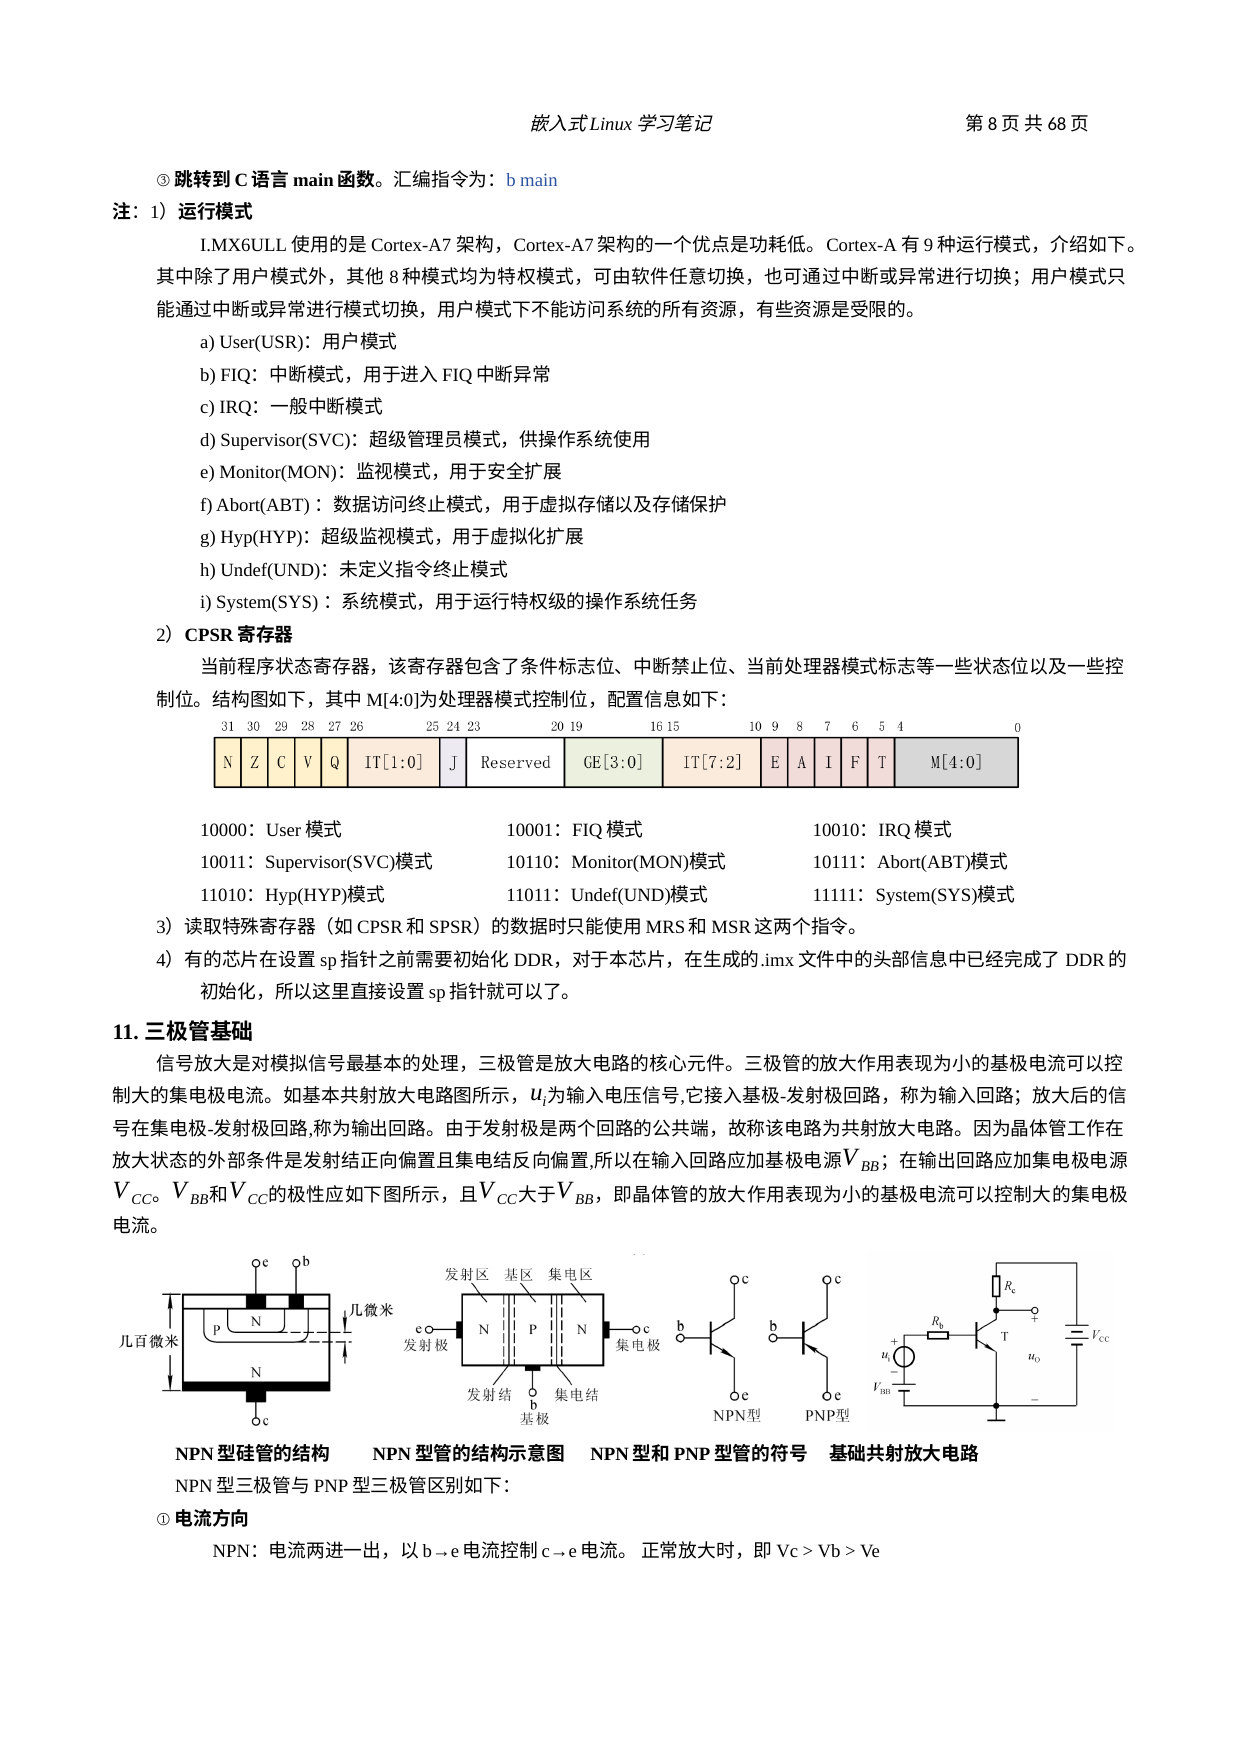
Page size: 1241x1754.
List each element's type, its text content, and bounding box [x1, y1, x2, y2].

text g) Hyp(HYP)：超级监视模式，用于虚拟化扩展 [200, 519, 1128, 552]
text NPN型三极管与PNP型三极管区别如下： [156, 1468, 1128, 1501]
text 10011：Supervisor(SVC)模式 10110：Monitor(MON)模式 10111：Abort(ABT)模式 [156, 844, 1128, 877]
text NPN：电流两进一出，以b→e电流控制c→e电流。 正常放大时，即Vc > Vb > Ve [200, 1533, 1128, 1566]
text 10000：User模式 10001：FIQ模式 10010：IRQ模式 [156, 812, 1128, 844]
text I.MX6ULL使用的是Cortex-A7 架构，Cortex-A7架构的一个优点是功耗低。Cortex-A有9种运行模式，介绍如下。其中除了用户模式外，其他8种模式均为特权模式，可由软件任意切换，也可通过中断或异常进行切换；用户模式只能通过中断或异常进行模式切换，用户模式下不能访问系统的所有资源，有些资源是受限的。 [156, 227, 1128, 324]
text NPN型硅管的结构 NPN型管的结构示意图 NPN型和PNP型管的符号 基础共射放大电路 [156, 1436, 1128, 1468]
text e) Monitor(MON)：监视模式，用于安全扩展 [200, 454, 1128, 487]
text ①电流方向 [112, 1501, 1128, 1533]
text 2）CPSR寄存器 [112, 617, 1128, 649]
text i) System(SYS) ：系统模式，用于运行特权级的操作系统任务 [200, 584, 1128, 617]
text h) Undef(UND)：未定义指令终止模式 [200, 552, 1128, 584]
text ③跳转到C语言main函数。汇编指令为：b main [112, 162, 1128, 194]
picture [668, 1271, 862, 1431]
text 注：1）运行模式 [112, 194, 1128, 227]
text d) Supervisor(SVC)：超级管理员模式，供操作系统使用 [200, 422, 1128, 454]
list 三极管基础 [112, 1013, 1128, 1046]
text a) User(USR)：用户模式 [200, 324, 1128, 357]
text 4）有的芯片在设置sp指针之前需要初始化DDR，对于本芯片，在生成的.imx文件中的头部信息中已经完成了DDR的 初始化，所以这里直接设置sp指针就可以了。 [112, 942, 1128, 1007]
text 3）读取特殊寄存器（如CPSR和SPSR）的数据时只能使用MRS和MSR这两个指令。 [112, 909, 1128, 942]
text 当前程序状态寄存器，该寄存器包含了条件标志位、中断禁止位、当前处理器模式标志等一些状态位以及一些控制位。结构图如下，其中M[4:0]为处理器模式控制位，配置信息如下： [156, 649, 1128, 714]
text c) IRQ：一般中断模式 [200, 389, 1128, 422]
picture [866, 1251, 1114, 1431]
text b) FIQ：中断模式，用于进入FIQ中断异常 [200, 357, 1128, 389]
text 11010：Hyp(HYP)模式 11011：Undef(UND)模式 11111：System(SYS)模式 [156, 877, 1128, 909]
picture [112, 1246, 664, 1431]
picture [200, 714, 1029, 792]
text f) Abort(ABT) ：数据访问终止模式，用于虚拟存储以及存储保护 [200, 487, 1128, 519]
text 信号放大是对模拟信号最基本的处理，三极管是放大电路的核心元件。三极管的放大作用表现为小的基极电流可以控制大的集电极电流。如基本共射放大电路图所示，为输入电压信号,它接入基极-发射极回路，称为输入回路；放大后的信号在集电极-发射极回路,称为输出回路。由于发射极是两个回路的公共端，故称该电路为共射放大电路。因为晶体管工作在放大状态的外部条件是发射结正向偏置且集电结反向偏置,所以在输入回路应加基极电源；在输出回路应加集电极电源。和的极性应如下图所示，且大于，即晶体管的放大作用表现为小的基极电流可以控制大的集电极电流。 [112, 1046, 1128, 1241]
